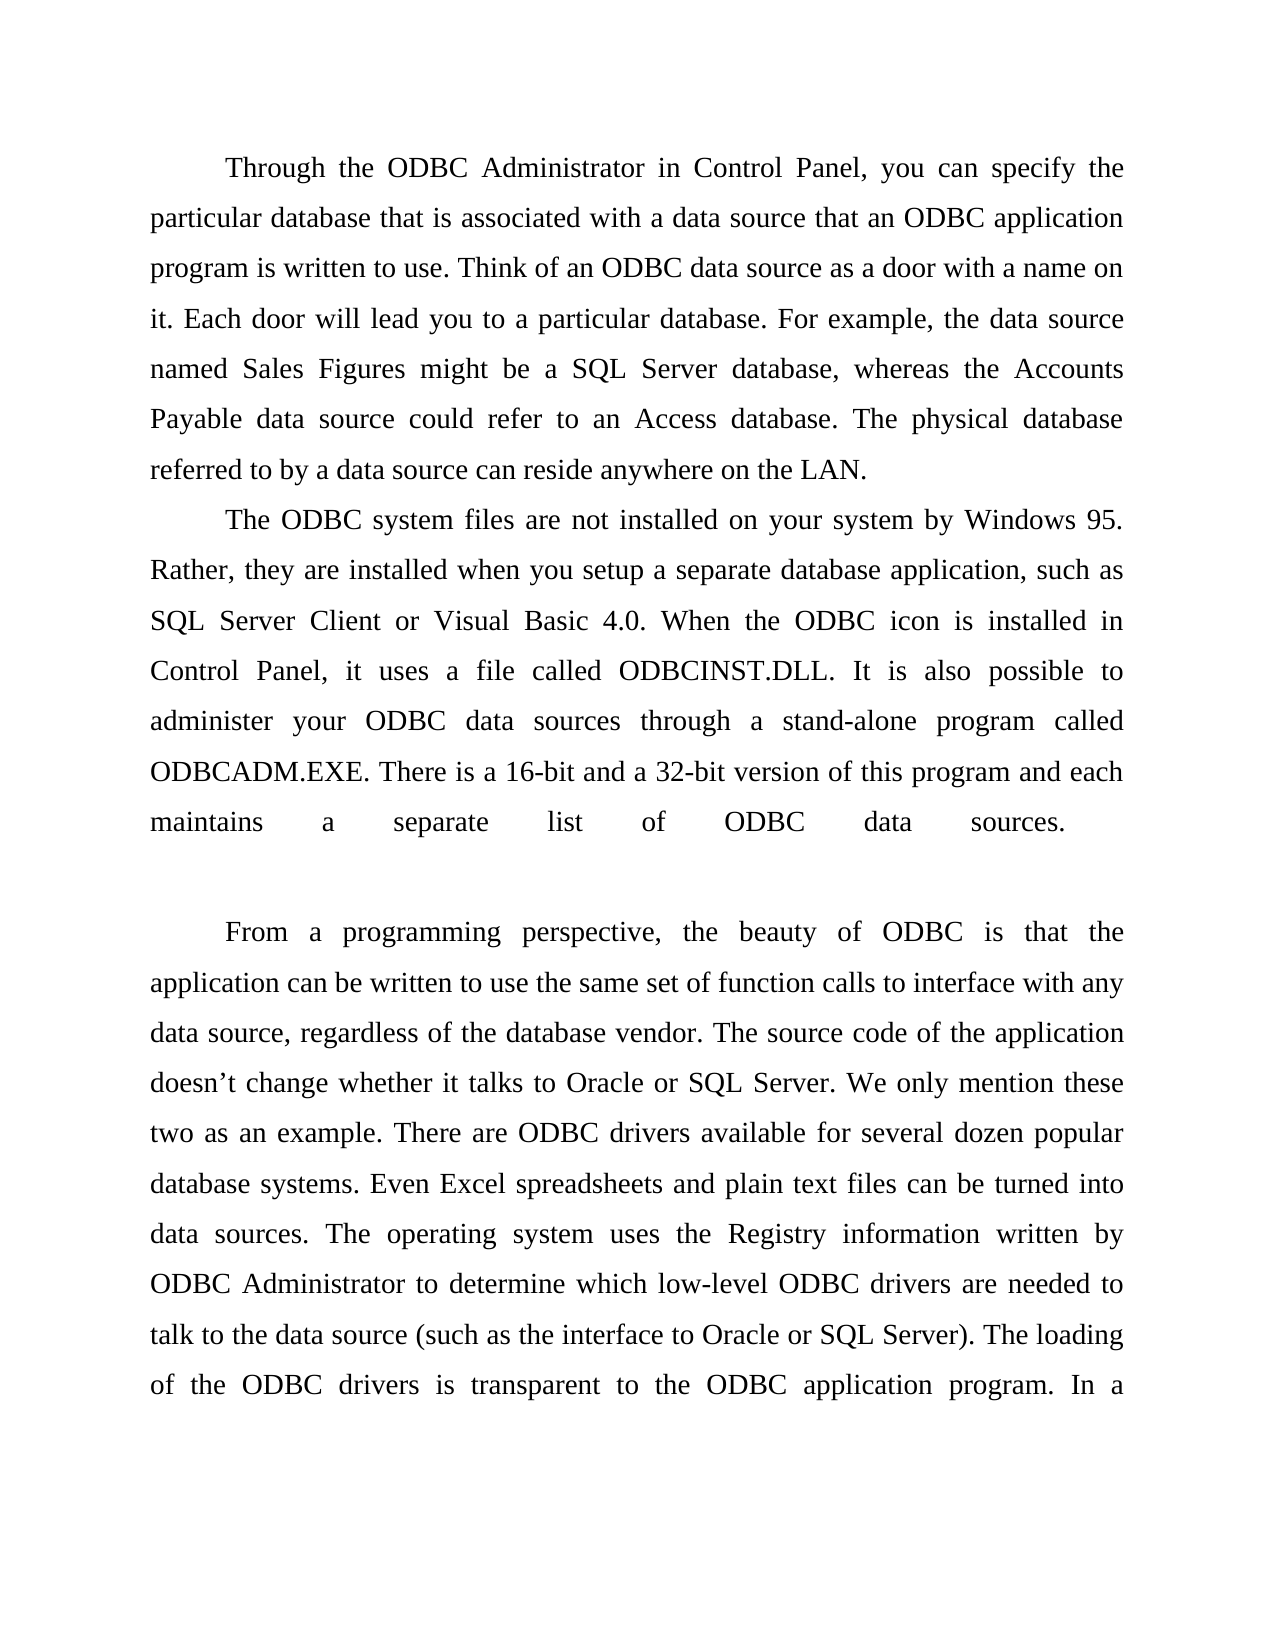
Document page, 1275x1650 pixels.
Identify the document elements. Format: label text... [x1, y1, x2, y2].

text Through the ODBC Administrator in Control Panel, you can specify the particular database that is associated with a data source that an ODBC application program is written to use. Think of an ODBC data source as a door with a name on it. Each door will lead you to a particular database. For example, the data source named Sales Figures might be a SQL Server database, whereas the Accounts Payable data source could refer to an Access database. The physical database referred to by a data source can reside anywhere on the LAN. [150, 150, 1125, 485]
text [150, 914, 1125, 1401]
text The ODBC system files are not installed on your system by Windows 95. Rather, they are installed when you setup a separate database application, such as SQL Server Client or Visual Basic 4.0. When the ODBC icon is installed in Control Panel, it uses a file called ODBCINST.DLL. It is also possible to administer your ODBC data sources through a stand-alone program called ODBCADM.EXE. There is a 16-bit and a 32-bit version of this program and each maintains a separate list of ODBC data sources. [150, 502, 1125, 879]
